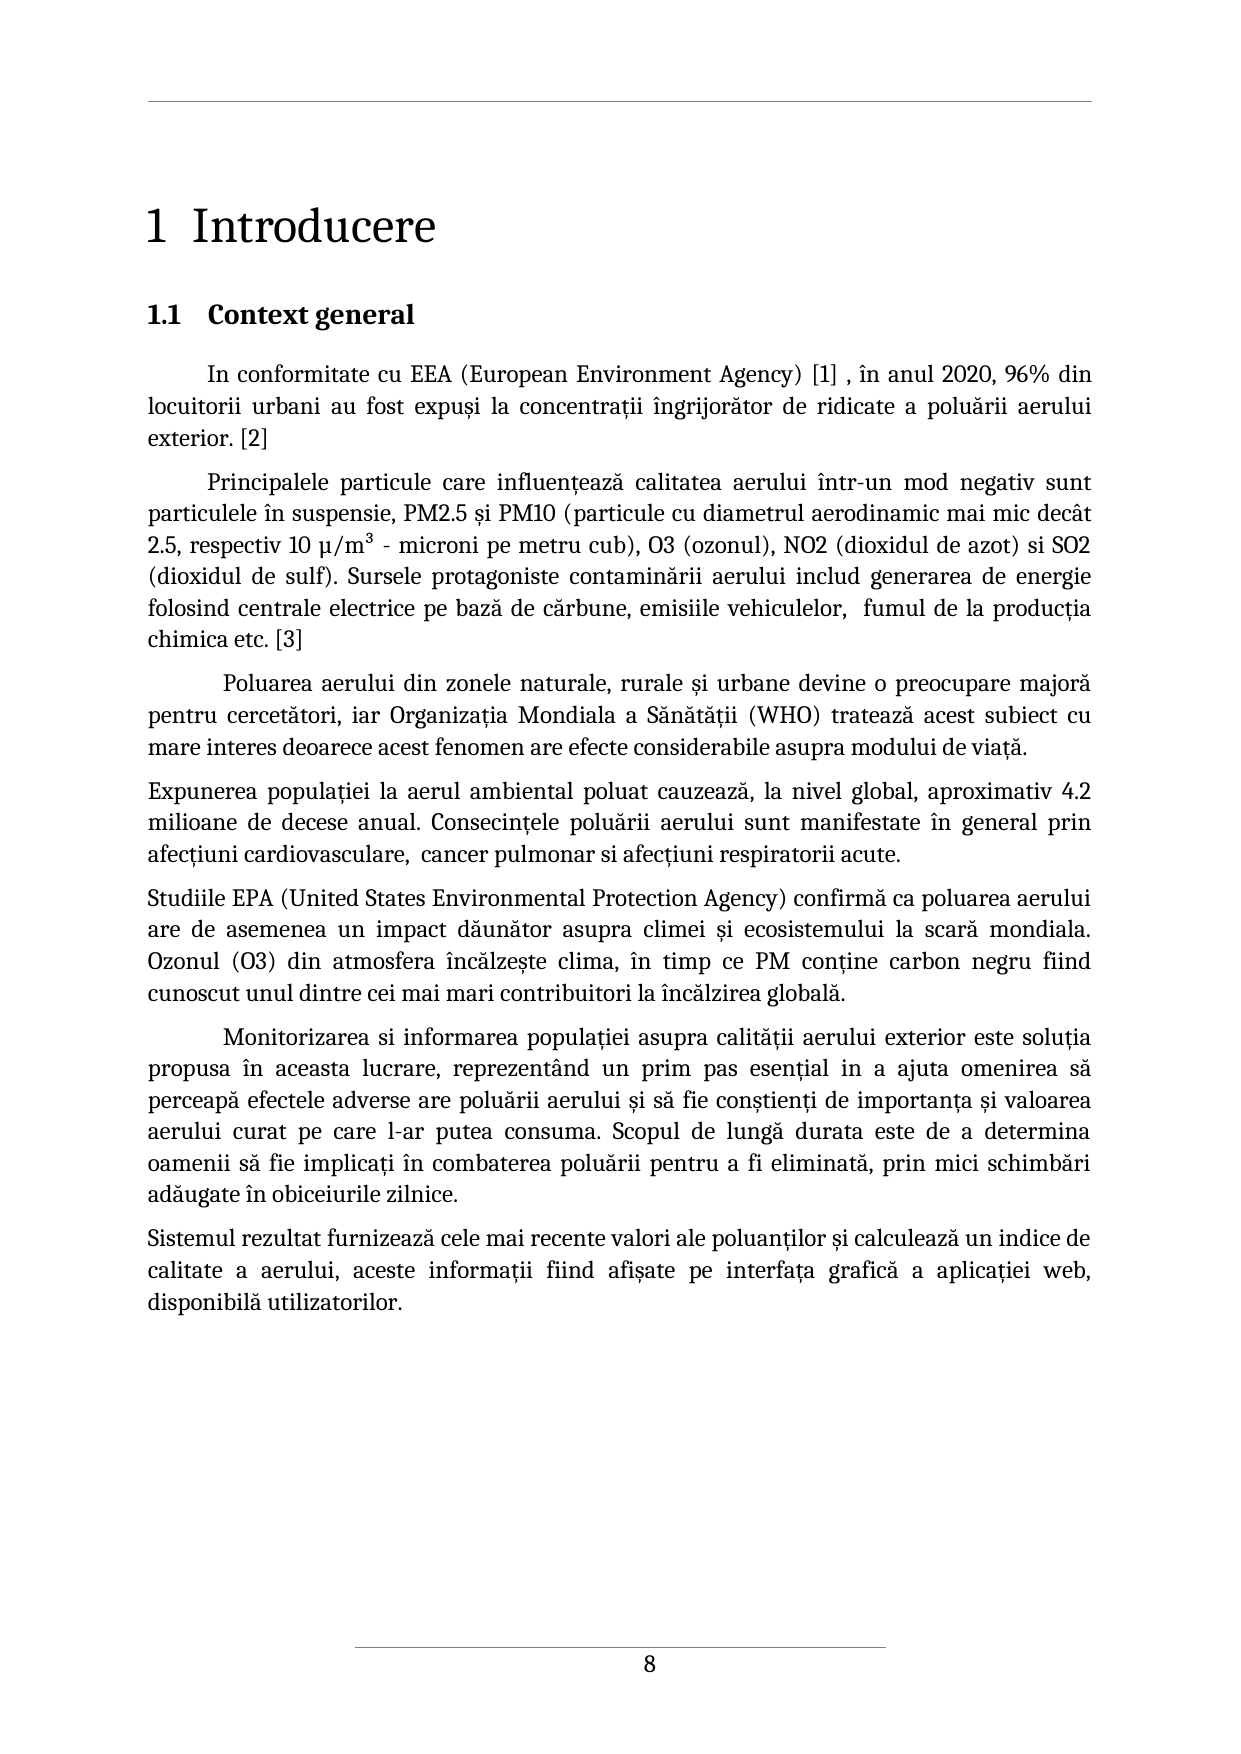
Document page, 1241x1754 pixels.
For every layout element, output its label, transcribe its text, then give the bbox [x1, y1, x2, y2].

text Monitorizarea si informarea populației asupra calității aerului exterior este soluția propusa în aceasta lucrare, reprezentând un prim pas esențial in a ajuta omenirea să perceapă efectele adverse are poluării aerului și să fie conștienți de importanța și valoarea aerului curat pe care l-ar putea consuma. Scopul de lungă durata este de a determina oamenii să fie implicați în combaterea poluării pentru a fi eliminată, prin mici schimbări adăugate în obiceiurile zilnice. [148, 1022, 1092, 1209]
subtitle Introducere [148, 198, 1092, 255]
text In conformitate cu EEA (European Environment Agency) , în anul 2020, 96% din locuitorii urbani au fost expuși la concentrații îngrijorător de ridicate a poluării aerului exterior. [148, 360, 1092, 452]
text Poluarea aerului din zonele naturale, rurale și urbane devine o preocupare majoră pentru cercetători, iar Organizația Mondiala a Sănătății (WHO) tratează acest subiect cu mare interes deoarece acest fenomen are efecte considerabile asupra modului de viață. [148, 669, 1092, 761]
text Principalele particule care influențează calitatea aerului într-un mod negativ sunt particulele în suspensie, PM2.5 și PM10 (particule cu diametrul aerodinamic mai mic decât 2.5, respectiv 10 µ/m³ - microni pe metru cub), O3 (ozonul), NO2 (dioxidul de azot) si SO2 (dioxidul de sulf). Sursele protagoniste contaminării aerului includ generarea de energie folosind centrale electrice pe bază de cărbune, emisiile vehiculelor, fumul de la producția chimica etc. [148, 467, 1092, 654]
text Sistemul rezultat furnizează cele mai recente valori ale poluanților și calculează un indice de calitate a aerului, aceste informații fiind afișate pe interfața grafică a aplicației web, disponibilă utilizatorilor. [148, 1224, 1092, 1316]
text Expunerea populației la aerul ambiental poluat cauzează, la nivel global, aproximativ 4.2 milioane de decese anual. Consecințele poluării aerului sunt manifestate în general prin afecțiuni cardiovasculare, cancer pulmonar si afecțiuni respiratorii acute. [148, 777, 1092, 868]
text Studiile EPA (United States Environmental Protection Agency) confirmă ca poluarea aerului are de asemenea un impact dăunător asupra climei și ecosistemului la scară mondiala. Ozonul (O3) din atmosfera încălzește clima, în timp ce PM conține carbon negru fiind cunoscut unul dintre cei mai mari contribuitori la încălzirea globală. [148, 884, 1092, 1007]
subtitle Context general [148, 298, 1092, 332]
